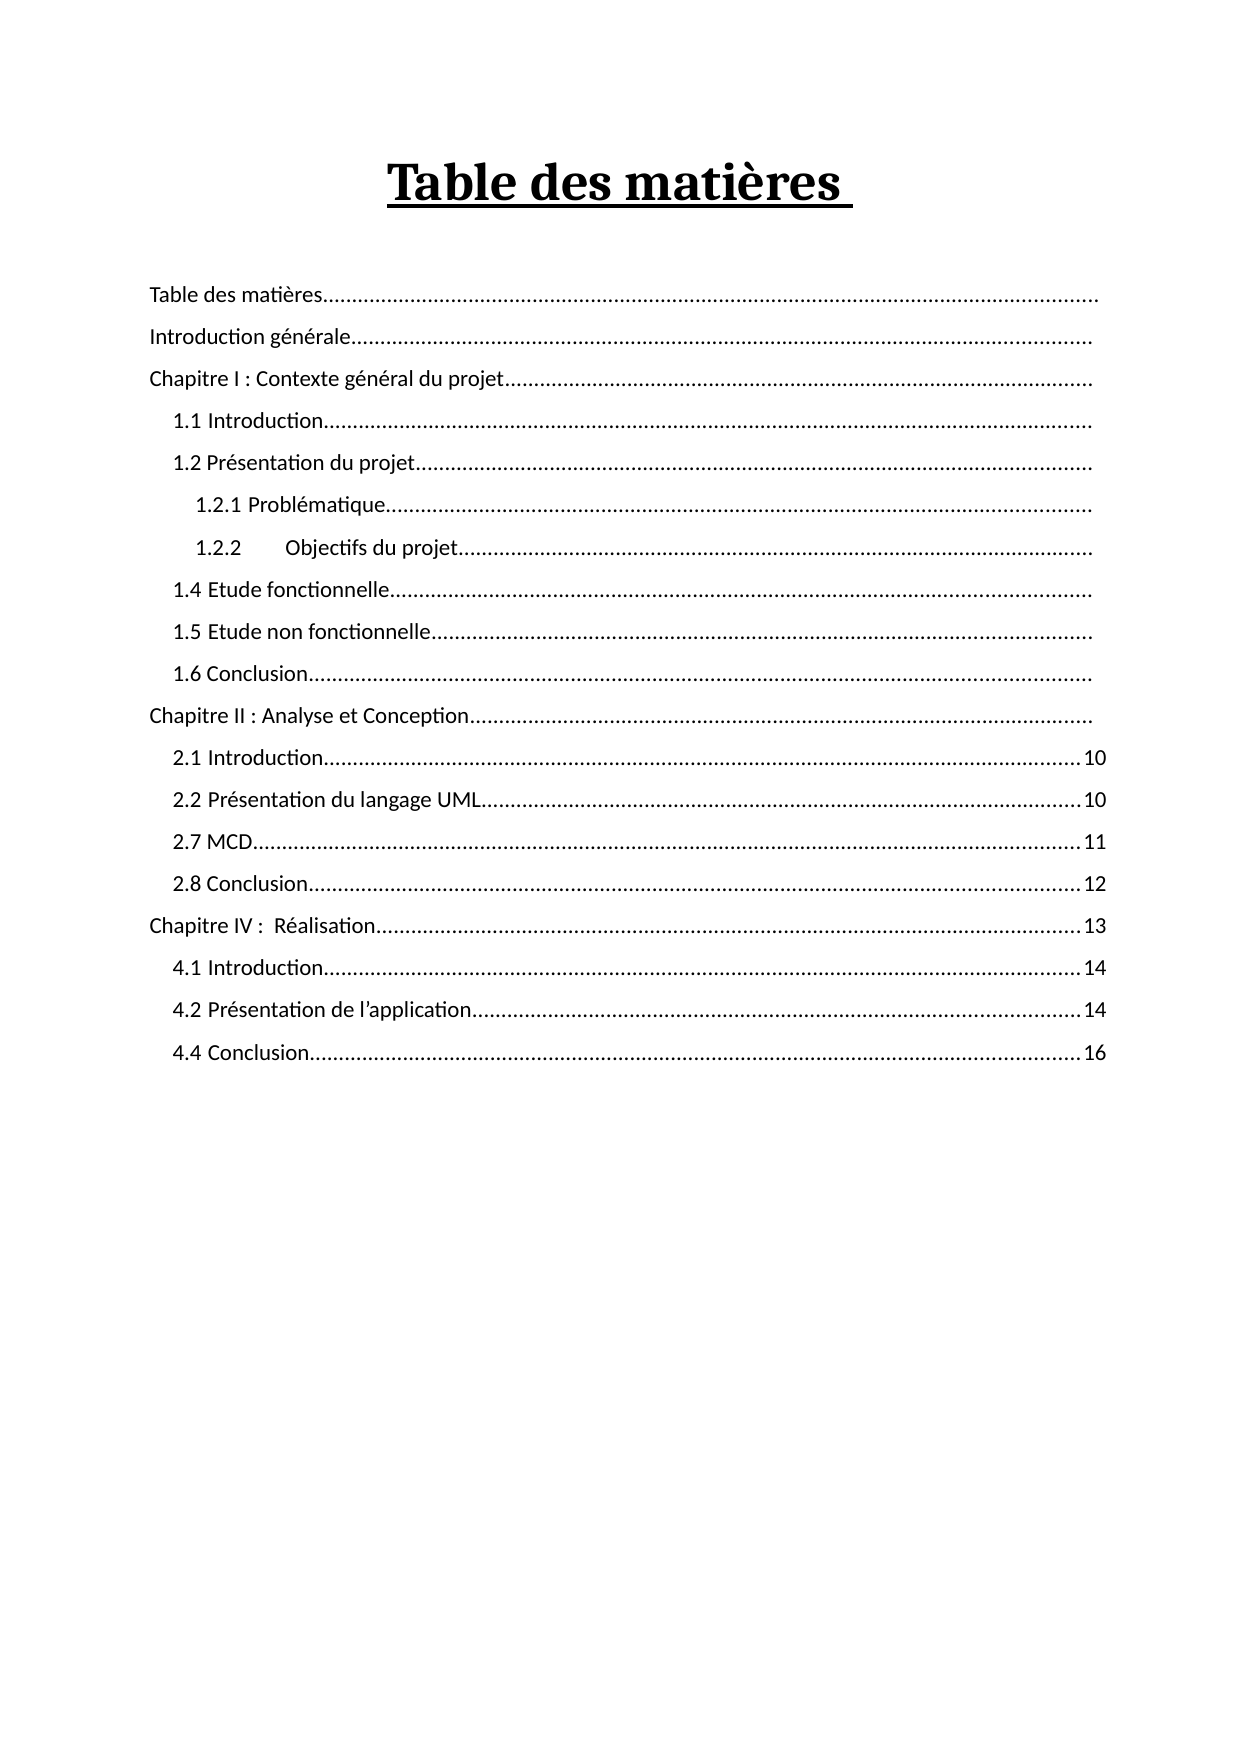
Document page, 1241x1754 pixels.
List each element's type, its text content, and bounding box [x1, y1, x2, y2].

subtitle Table des matières [148, 152, 1080, 214]
